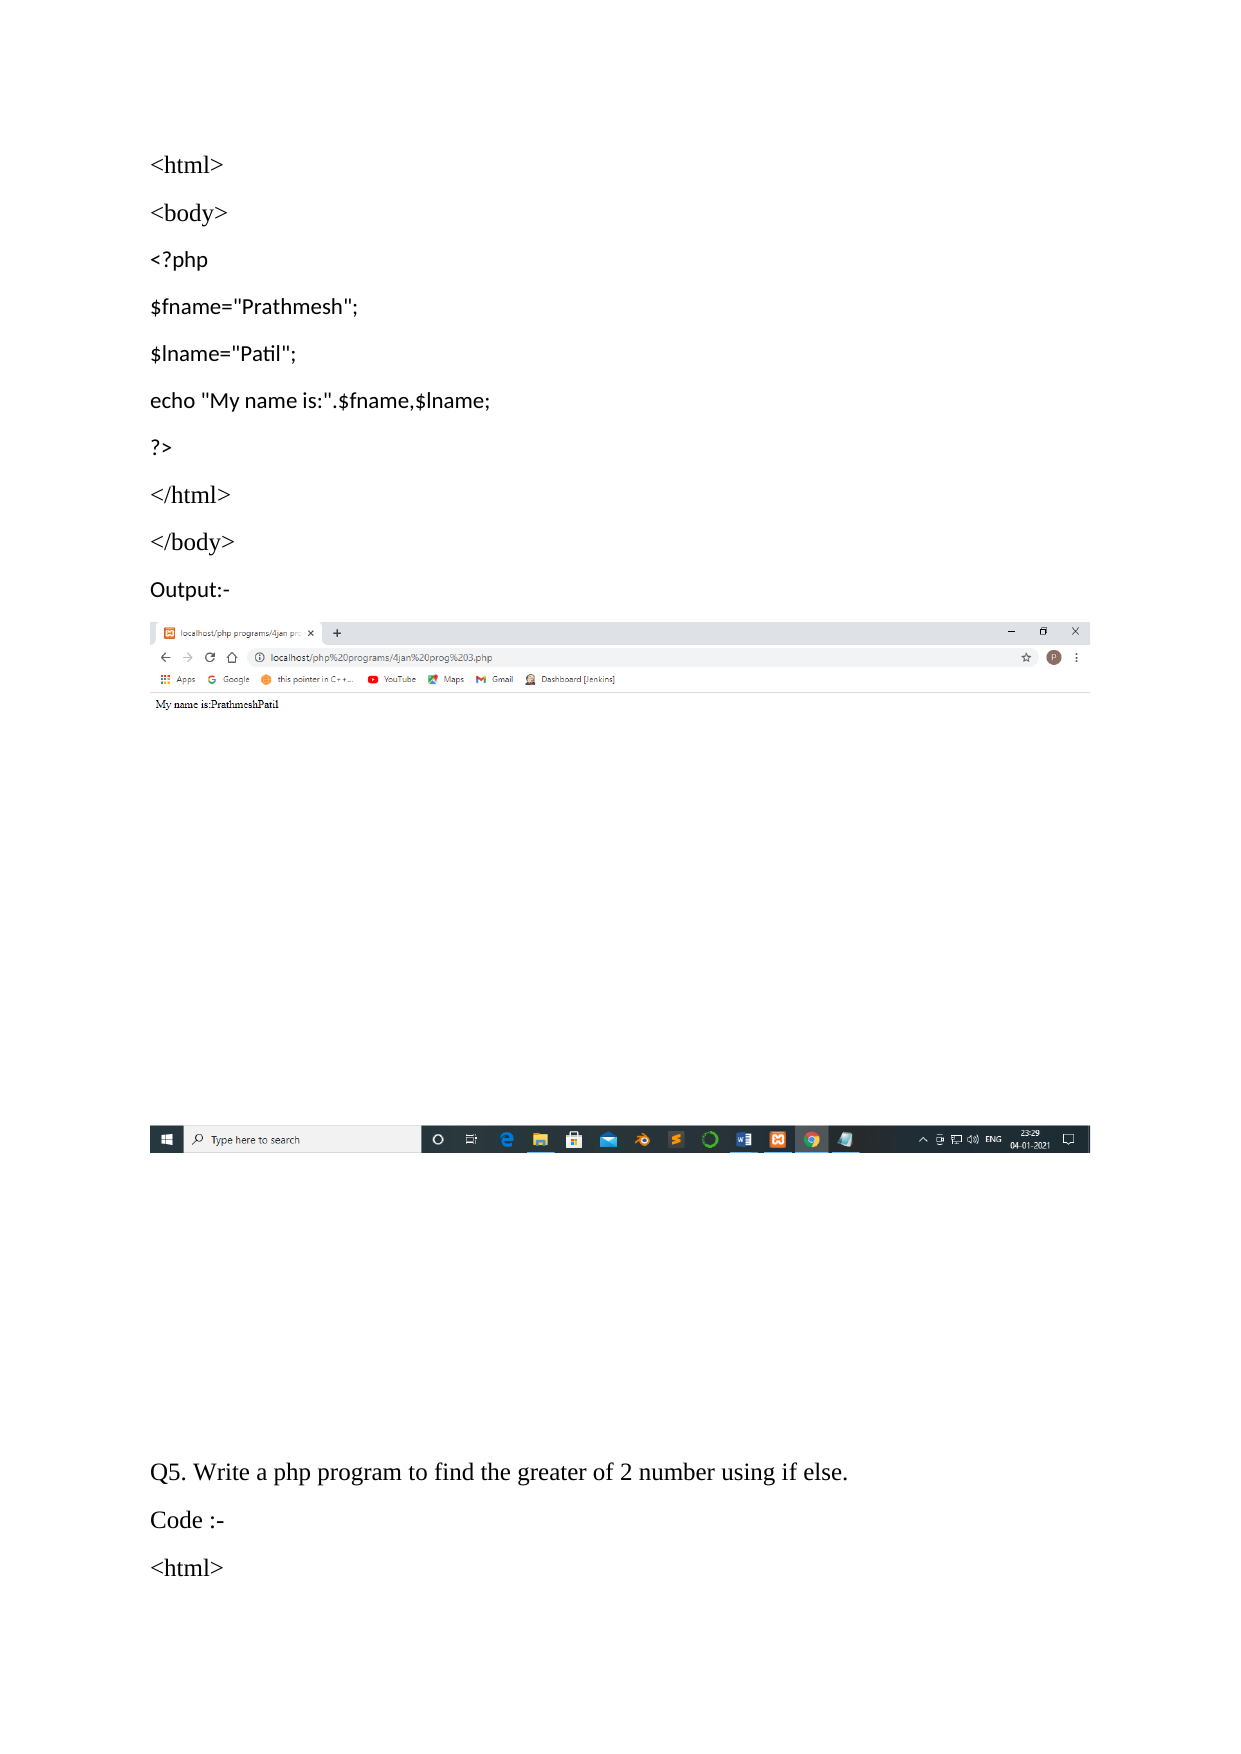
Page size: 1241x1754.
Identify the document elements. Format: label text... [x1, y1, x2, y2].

text $lname="Patil"; [150, 339, 1090, 367]
text $fname="Prathmesh"; [150, 292, 1090, 320]
text Code :- [150, 1505, 1090, 1534]
text ?> [150, 433, 1090, 461]
text <html> [150, 150, 1090, 179]
text Output:- [150, 575, 1090, 603]
text </html> [150, 480, 1090, 508]
text <html> [150, 1553, 1090, 1581]
text <body> [150, 198, 1090, 226]
text Q5. Write a php program to find the greater of 2 number using if else. [150, 1457, 1090, 1486]
text </body> [150, 527, 1090, 556]
text <?php [150, 245, 1090, 273]
picture [150, 622, 1091, 1153]
text echo "My name is:".$fname,$lname; [150, 386, 1090, 414]
